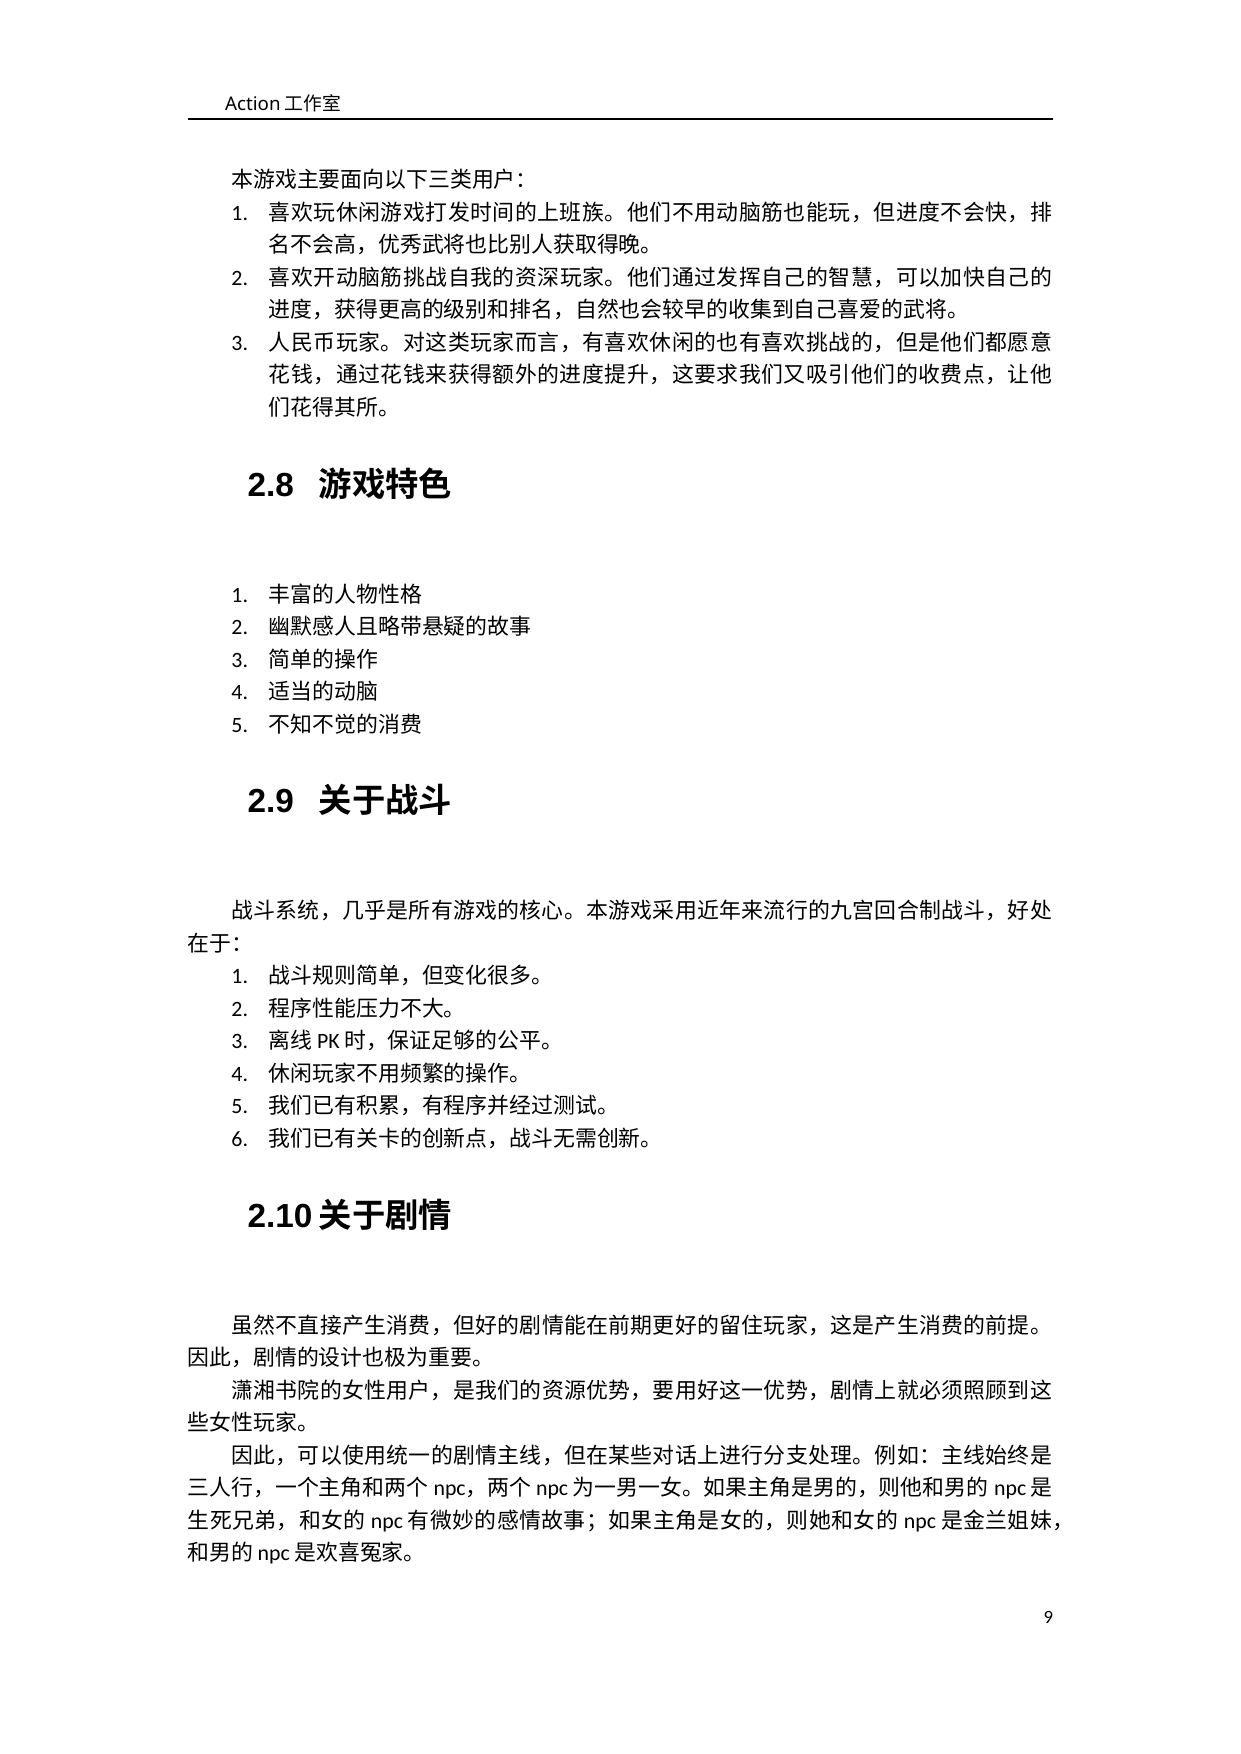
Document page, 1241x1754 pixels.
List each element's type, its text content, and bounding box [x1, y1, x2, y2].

list 人民币玩家。对这类玩家而言，有喜欢休闲的也有喜欢挑战的，但是他们都愿意花钱，通过花钱来获得额外的进度提升，这要求我们又吸引他们的收费点，让他们花得其所。 [231, 324, 1053, 422]
list 不知不觉的消费 [231, 706, 1053, 739]
list 我们已有关卡的创新点，战斗无需创新。 [231, 1121, 1053, 1153]
list 适当的动脑 [231, 674, 1053, 706]
list 喜欢玩休闲游戏打发时间的上班族。他们不用动脑筋也能玩，但进度不会快，排名不会高，优秀武将也比别人获取得晚。 [231, 194, 1053, 259]
list 丰富的人物性格 [231, 576, 1053, 609]
list 喜欢开动脑筋挑战自我的资深玩家。他们通过发挥自己的智慧，可以加快自己的进度，获得更高的级别和排名，自然也会较早的收集到自己喜爱的武将。 [231, 259, 1053, 324]
list 我们已有积累，有程序并经过测试。 [231, 1088, 1053, 1121]
text 潇湘书院的女性用户，是我们的资源优势，要用好这一优势，剧情上就必须照顾到这些女性玩家。 [187, 1372, 1053, 1437]
list 休闲玩家不用频繁的操作。 [231, 1056, 1053, 1088]
list 幽默感人且略带悬疑的故事 [231, 609, 1053, 641]
text 虽然不直接产生消费，但好的剧情能在前期更好的留住玩家，这是产生消费的前提。因此，剧情的设计也极为重要。 [187, 1307, 1053, 1372]
list 程序性能压力不大。 [231, 991, 1053, 1023]
subtitle 游戏特色 [247, 449, 1053, 514]
subtitle 关于剧情 [247, 1180, 1053, 1245]
text 因此，可以使用统一的剧情主线，但在某些对话上进行分支处理。例如：主线始终是三人行，一个主角和两个npc，两个npc为一男一女。如果主角是男的，则他和男的npc是生死兄弟，和女的npc有微妙的感情故事；如果主角是女的，则她和女的npc是金兰姐妹，和男的npc是欢喜冤家。 [187, 1437, 1053, 1567]
text 战斗系统，几乎是所有游戏的核心。本游戏采用近年来流行的九宫回合制战斗，好处在于： [187, 893, 1053, 958]
text 本游戏主要面向以下三类用户： [187, 162, 1053, 194]
subtitle 关于战斗 [247, 766, 1053, 831]
list 离线PK时，保证足够的公平。 [231, 1023, 1053, 1056]
list 简单的操作 [231, 641, 1053, 674]
list 战斗规则简单，但变化很多。 [231, 958, 1053, 991]
